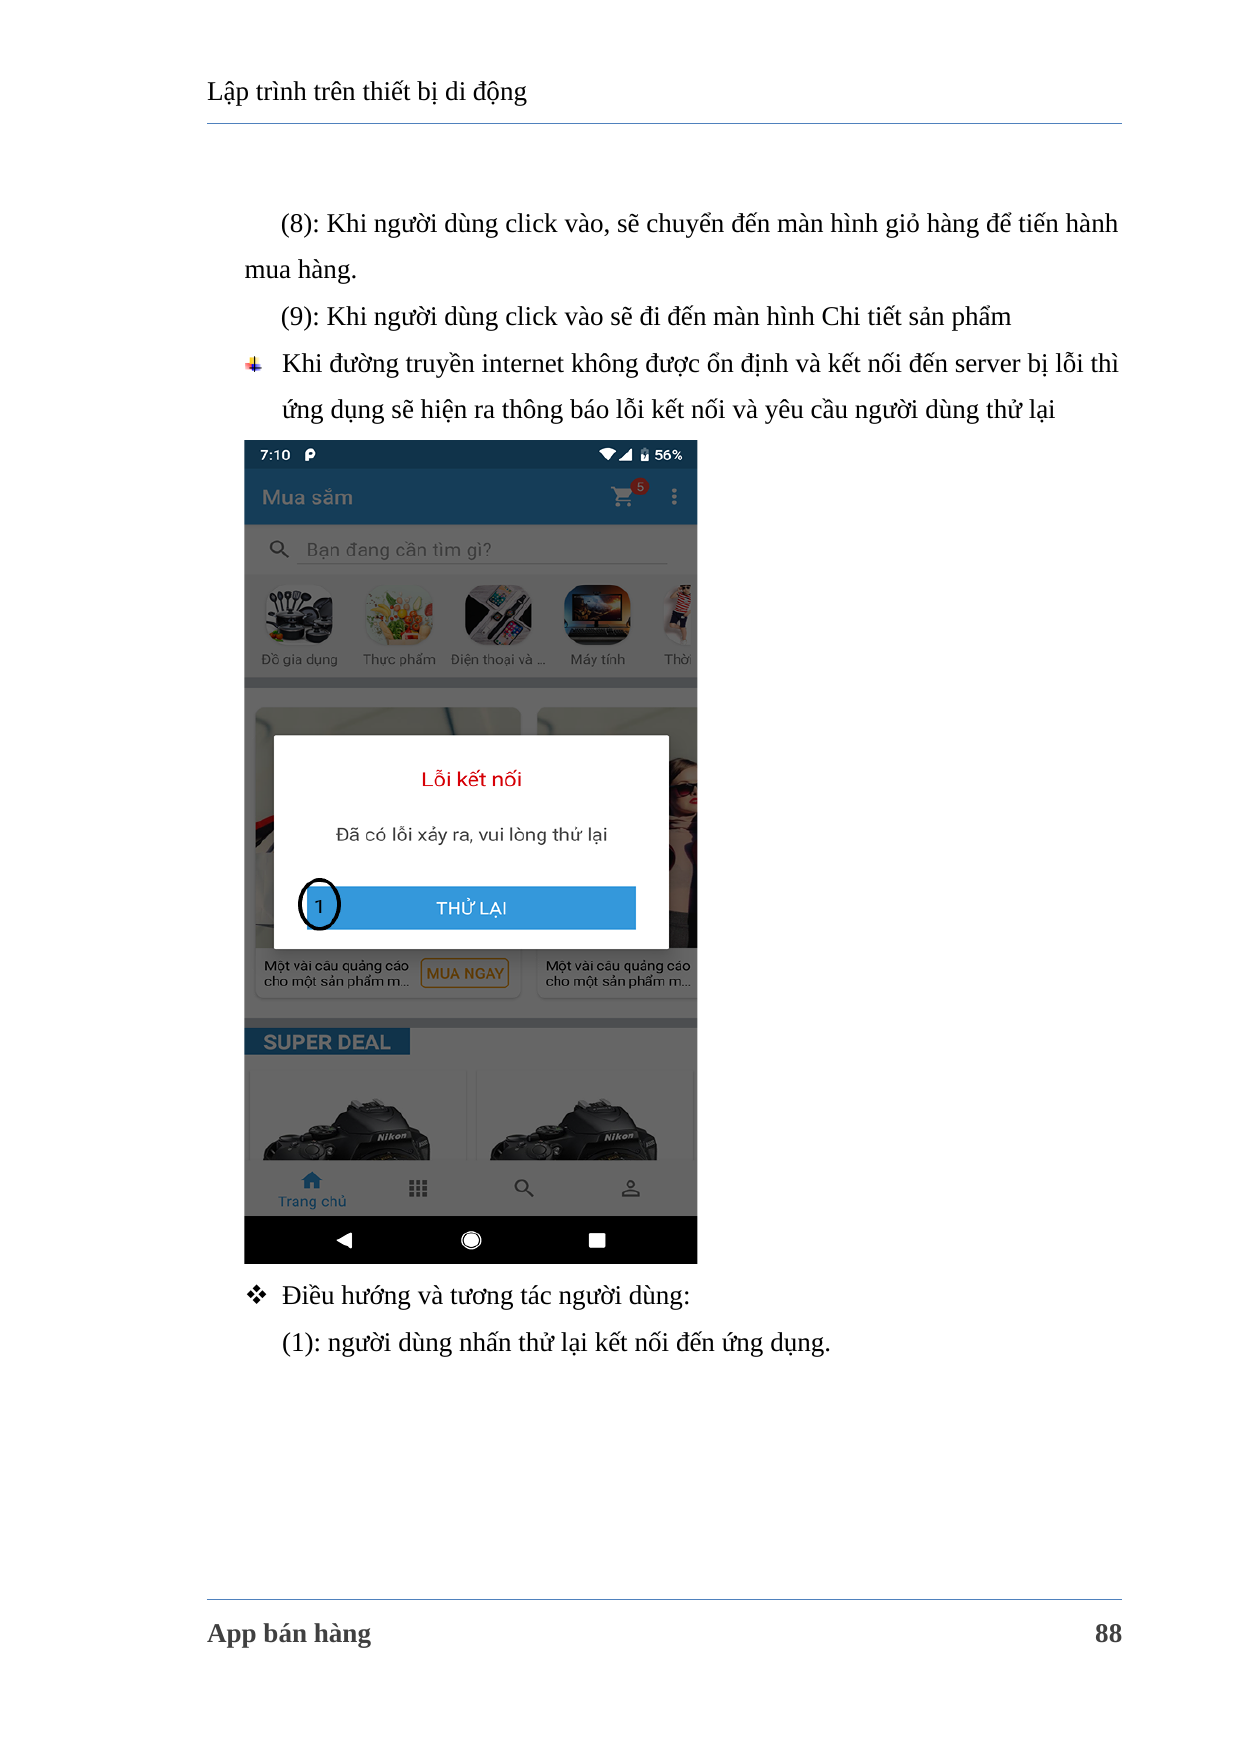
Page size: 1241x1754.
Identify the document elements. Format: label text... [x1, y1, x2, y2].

list (1): người dùng nhấn thử lại kết nối đến ứng dụng. [282, 1326, 1122, 1357]
list Khi đường truyền internet không được ổn định và kết nối đến server bị lỗi thì ứng dụng sẽ hiện ra thông báo lỗi kết nối và yêu cầu người dùng thử lại [244, 347, 1122, 424]
picture [245, 355, 262, 372]
list Điều hướng và tương tác người dùng: [244, 1279, 1122, 1311]
picture [244, 440, 698, 1264]
text (8): Khi người dùng click vào, sẽ chuyển đến màn hình giỏ hàng để tiến hành mua hàng. [244, 207, 1122, 284]
text (9): Khi người dùng click vào sẽ đi đến màn hình Chi tiết sản phẩm [244, 300, 1122, 331]
